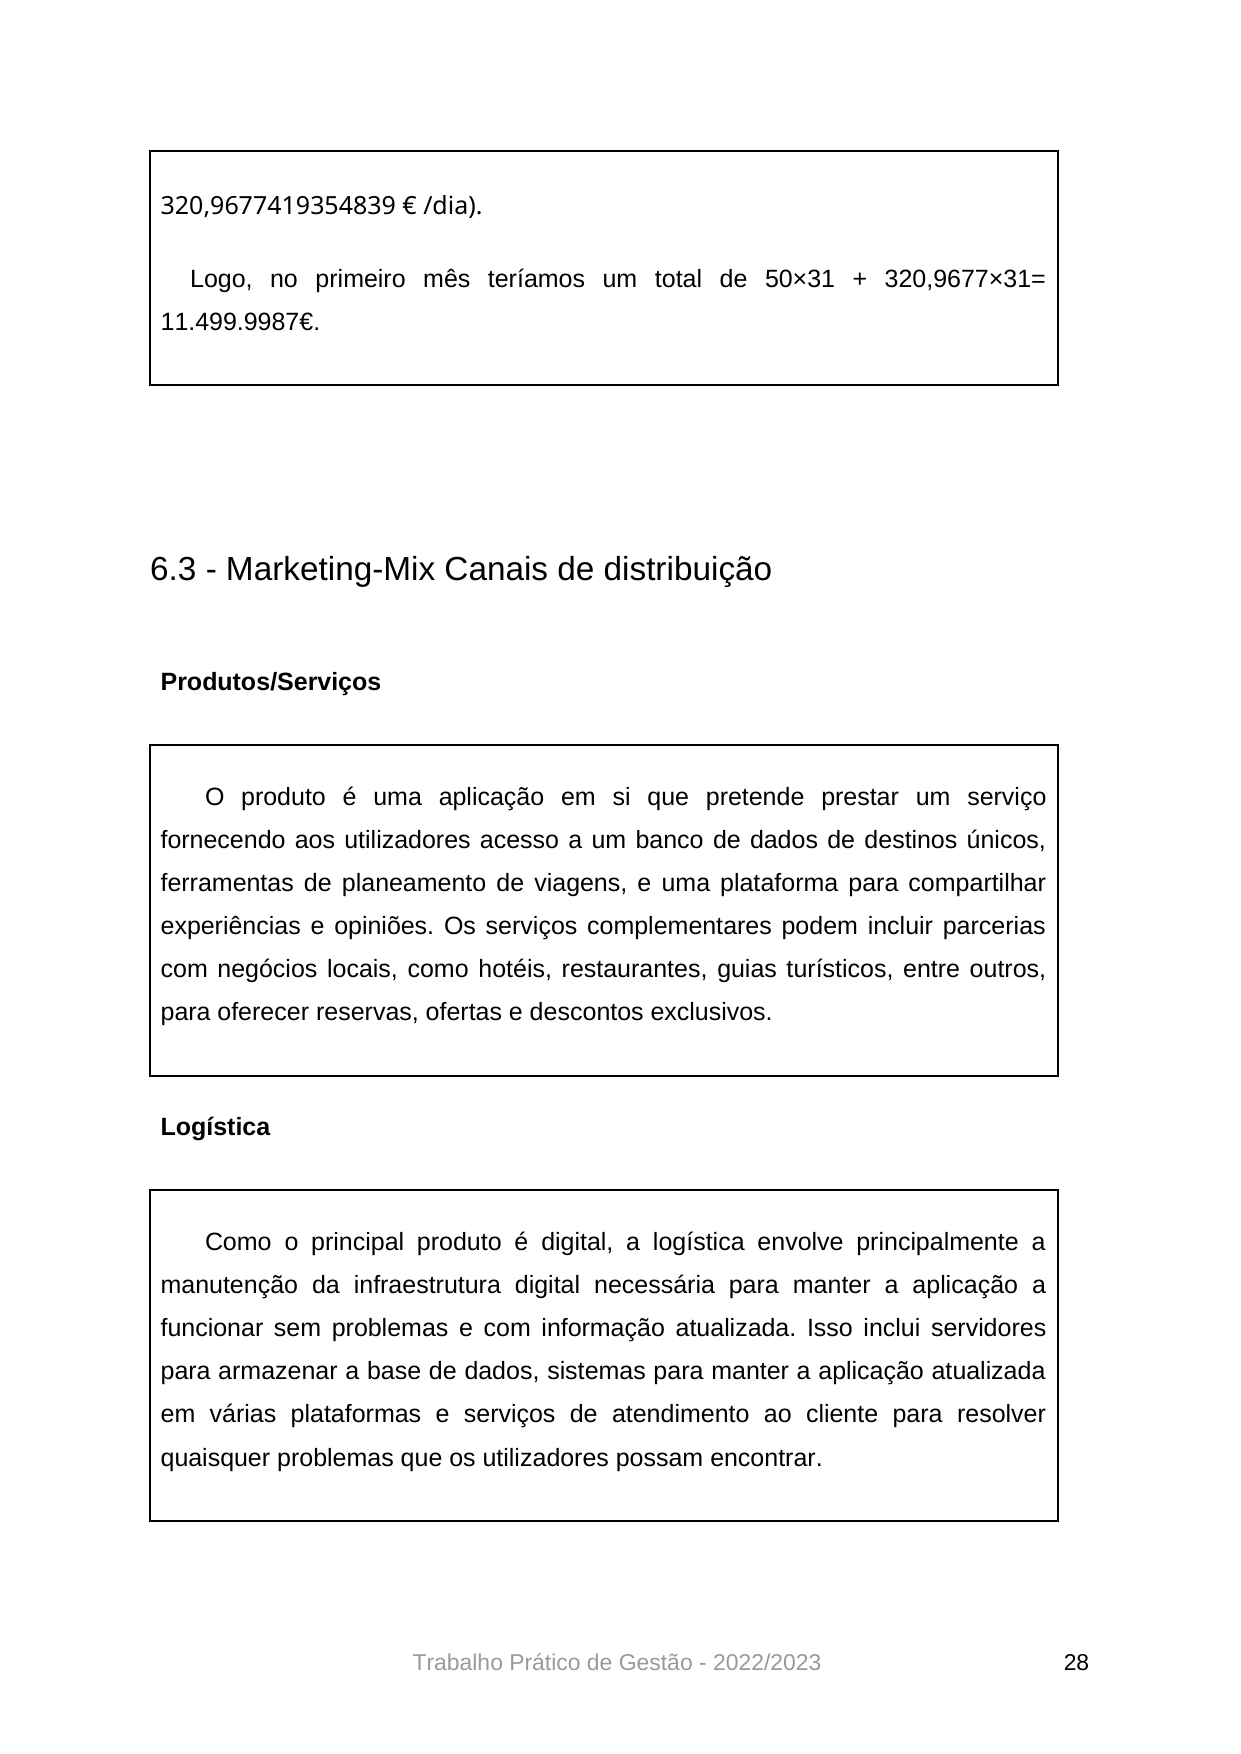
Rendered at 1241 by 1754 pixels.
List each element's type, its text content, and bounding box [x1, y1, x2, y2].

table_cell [151, 152, 1057, 384]
table_cell O produto é uma aplicação em si que pretende prestar um serviço fornecendo aos utilizadores acesso a um banco de dados de destinos únicos, ferramentas de planeamento de viagens, e uma plataforma para compartilhar experiências e opiniões. Os serviços complementares podem incluir parcerias com negócios locais, como hotéis, restaurantes, guias turísticos, entre outros, para oferecer reservas, ofertas e descontos exclusivos. [151, 746, 1057, 1074]
table_header Produtos/Serviços [150, 631, 1058, 744]
table_cell Como o principal produto é digital, a logística envolve principalmente a manutenção da infraestrutura digital necessária para manter a aplicação a funcionar sem problemas e com informação atualizada. Isso inclui servidores para armazenar a base de dados, sistemas para manter a aplicação atualizada em várias plataformas e serviços de atendimento ao cliente para resolver quaisquer problemas que os utilizadores possam encontrar. [151, 1191, 1057, 1520]
table_cell Logística [150, 1077, 1058, 1189]
subtitle 6.3 - Marketing-Mix Canais de distribuição [150, 549, 1090, 587]
